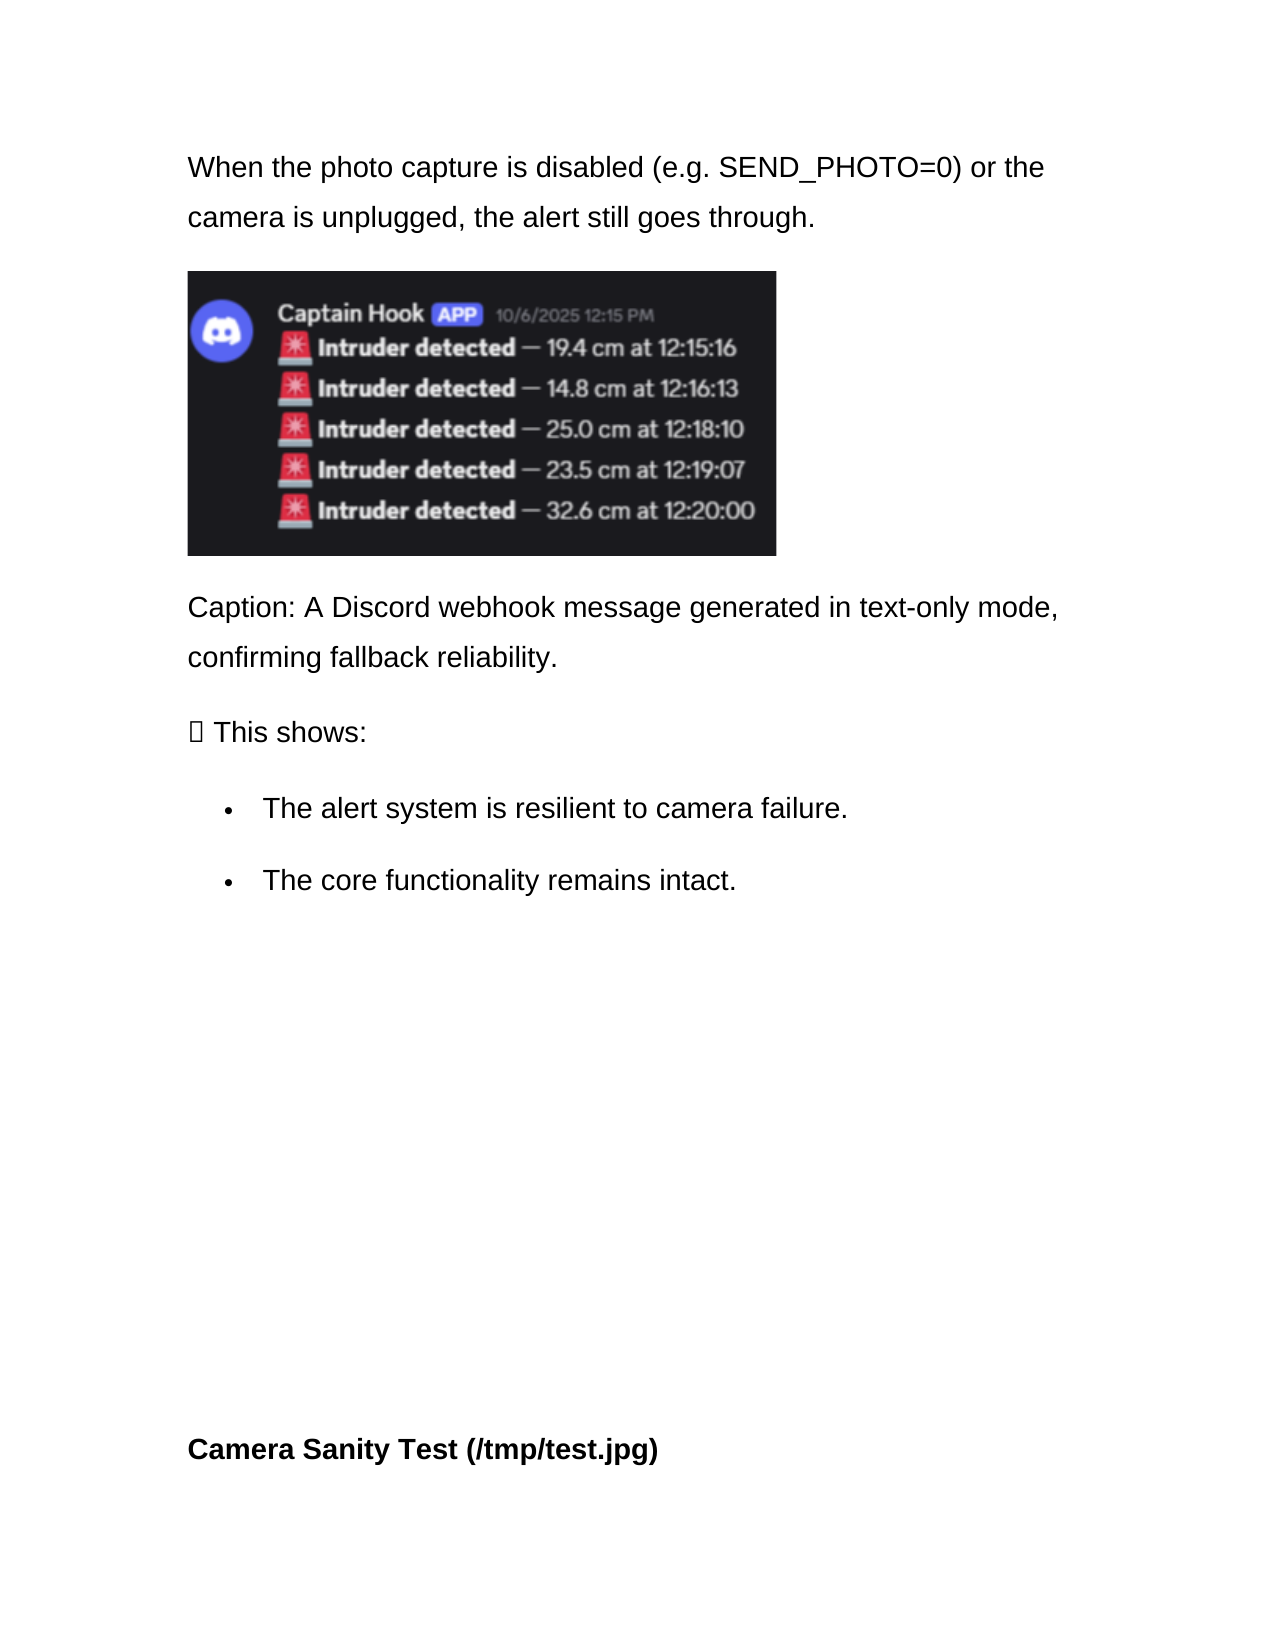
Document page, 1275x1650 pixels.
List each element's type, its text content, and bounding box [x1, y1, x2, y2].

text ✅ This shows: [187, 711, 1087, 751]
list The core functionality remains intact. [225, 863, 1087, 896]
picture [187, 271, 777, 556]
text When the photo capture is disabled (e.g. SEND_PHOTO=0) or the camera is unplugged, the alert still goes through. [187, 150, 1087, 234]
text Caption: A Discord webhook message generated in text-only mode, confirming fallback reliability. [187, 590, 1087, 674]
list The alert system is resilient to camera failure. [225, 792, 1087, 825]
text Camera Sanity Test (/tmp/test.jpg) [187, 1432, 1087, 1465]
